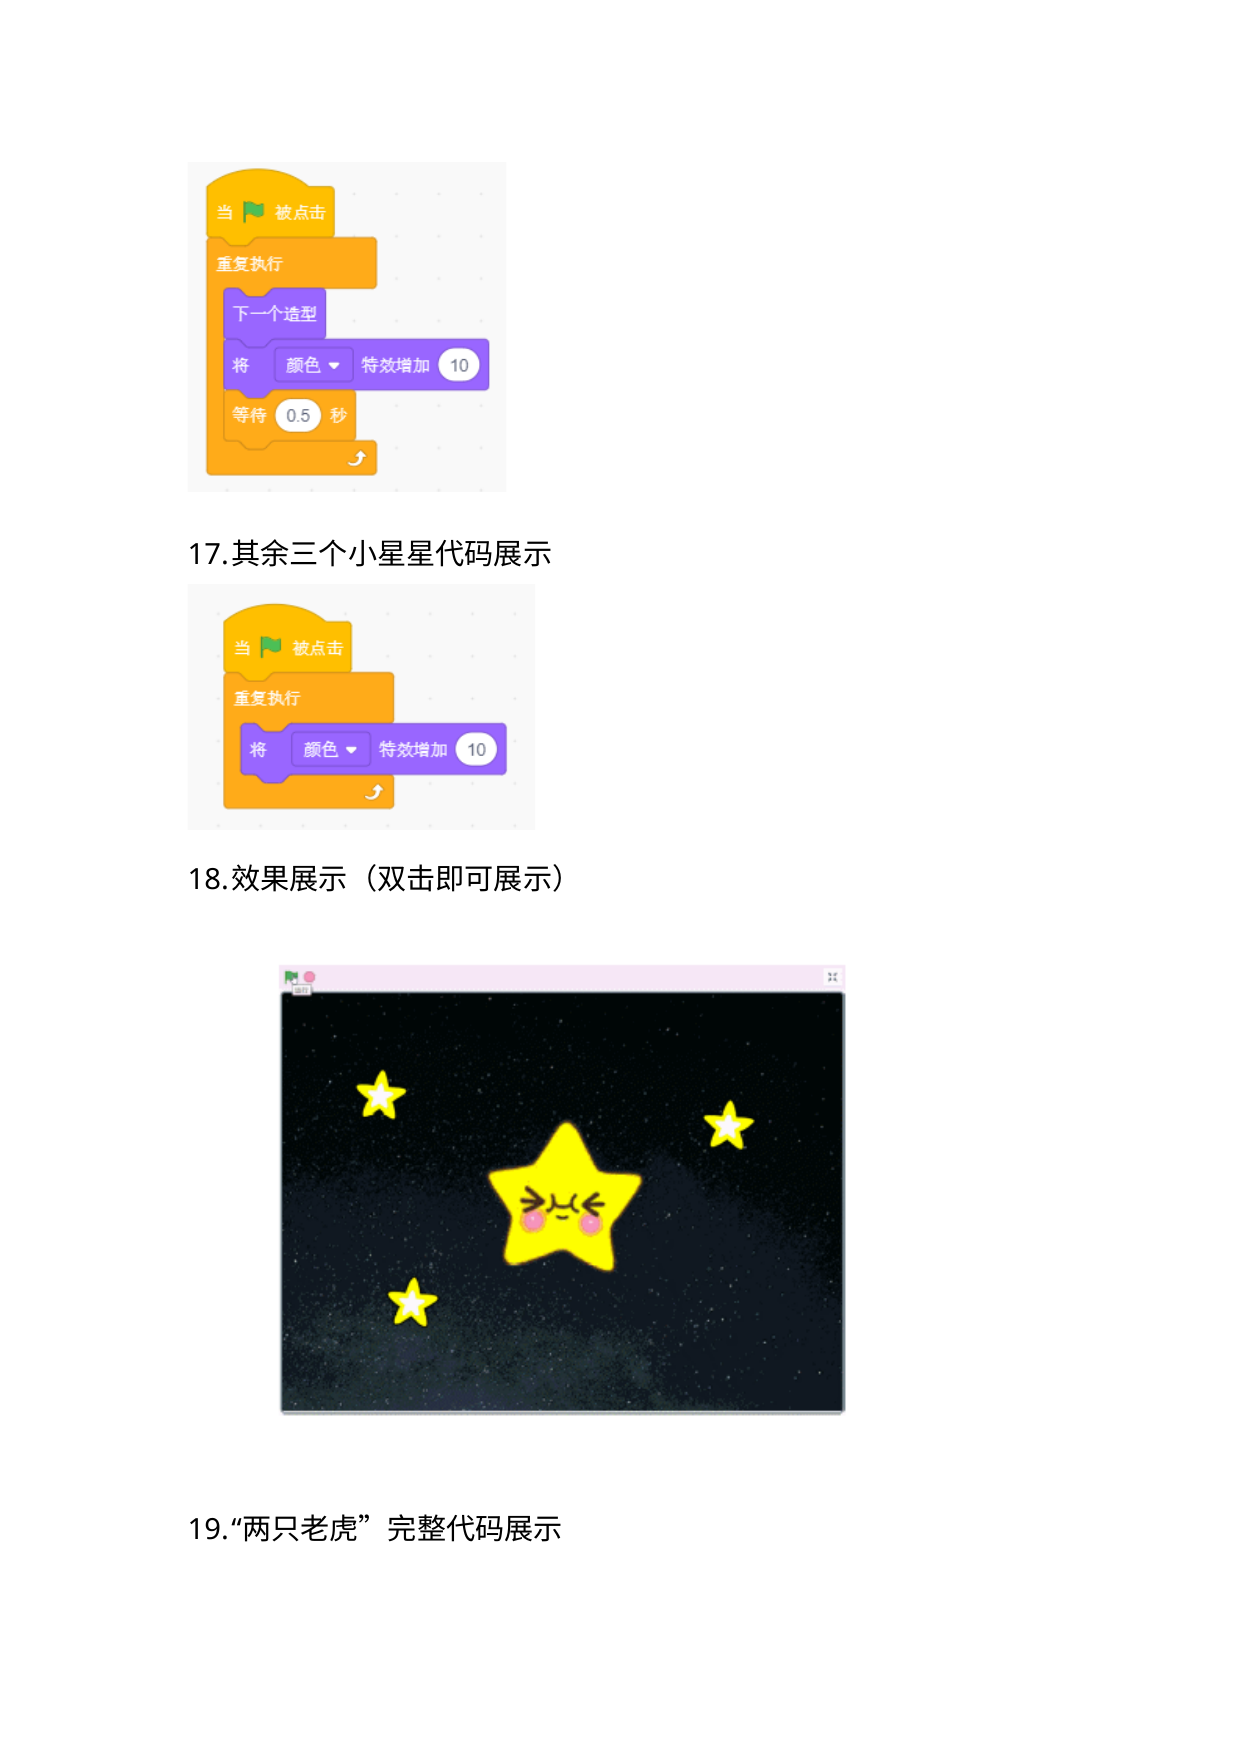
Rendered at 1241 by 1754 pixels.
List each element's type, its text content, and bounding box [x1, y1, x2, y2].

list 其余三个小星星代码展示 [187, 519, 1053, 584]
list 效果展示（双击即可展示） [187, 844, 1053, 909]
picture [187, 584, 536, 830]
picture [187, 162, 507, 492]
list “两只老虎”完整代码展示 [187, 1494, 1053, 1559]
